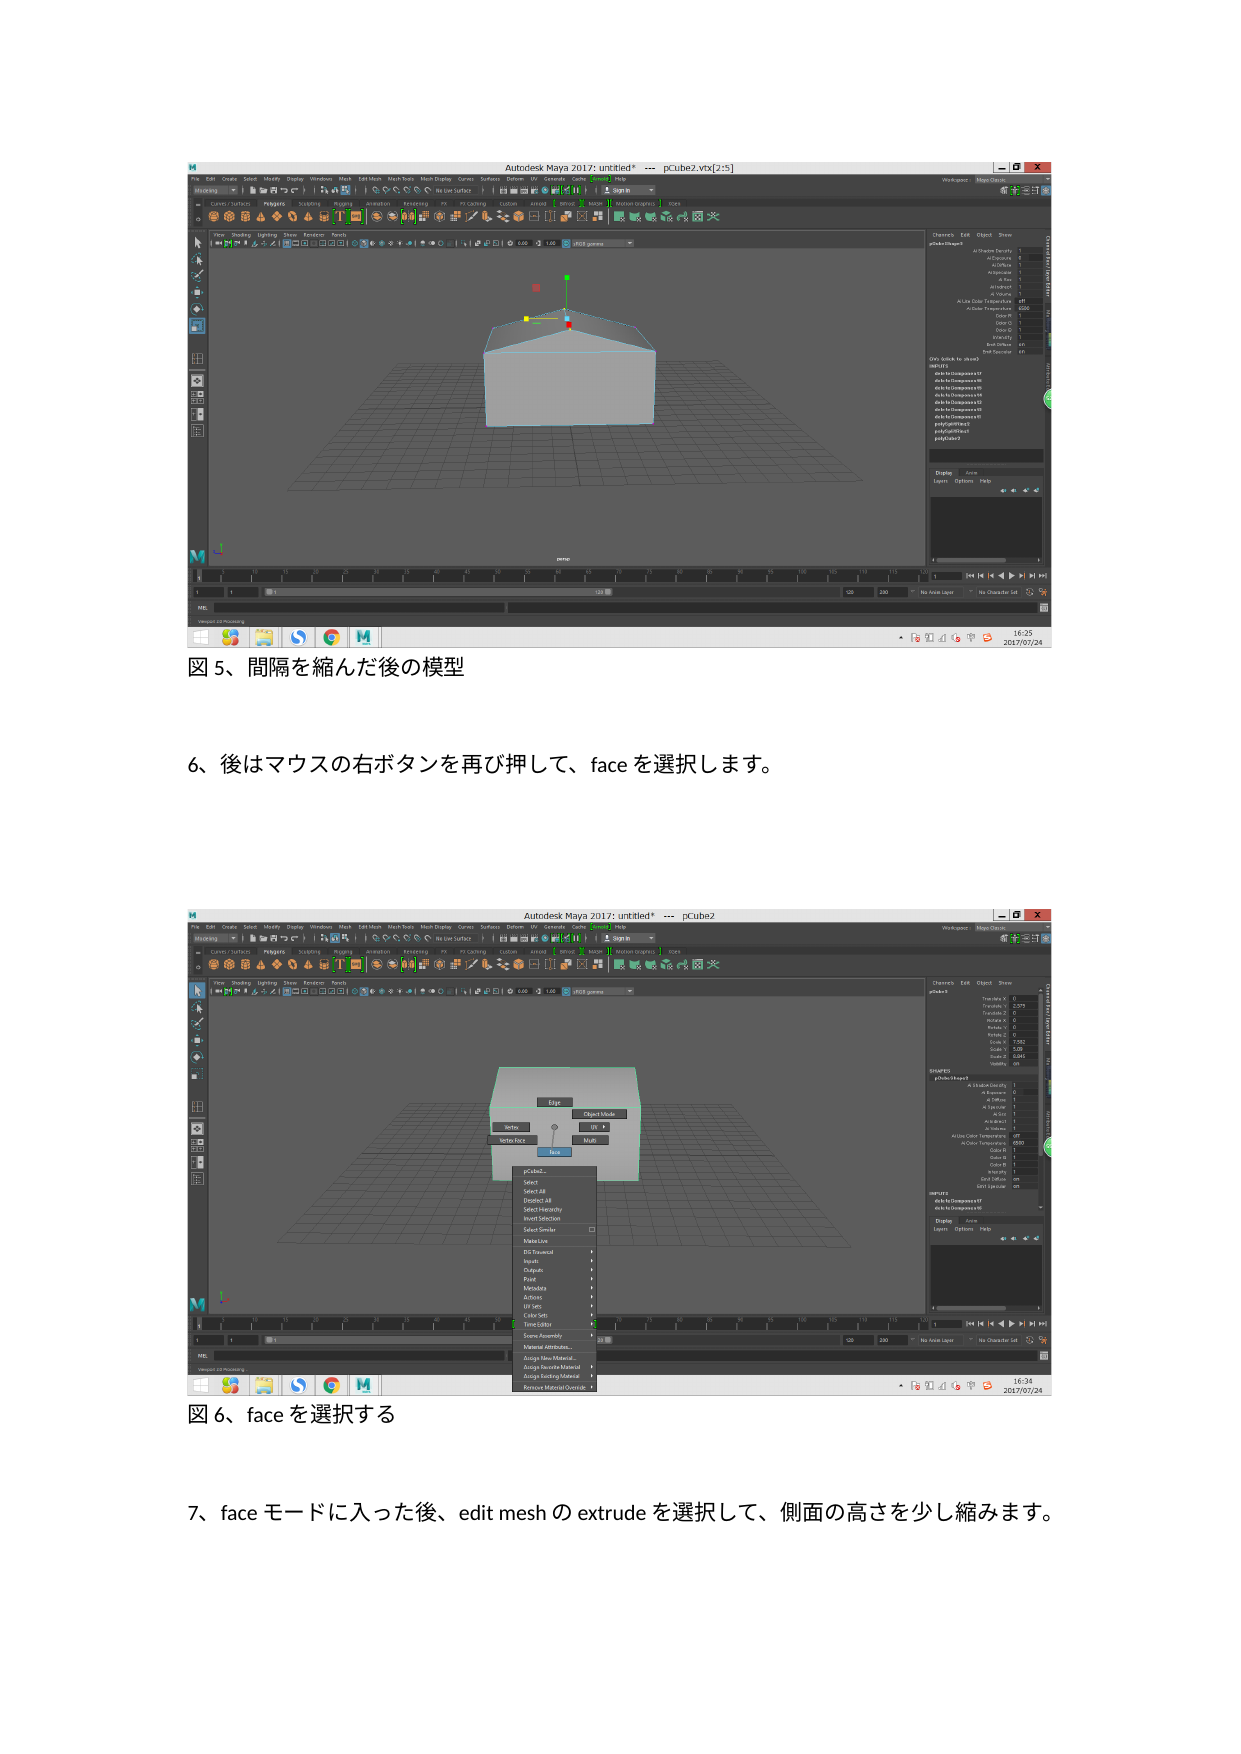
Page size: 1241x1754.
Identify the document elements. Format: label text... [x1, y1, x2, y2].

list faceモードに入った後、edit meshのextrudeを選択して、側面の高さを少し縮みます。 [187, 1494, 1053, 1527]
list 図6、faceを選択する [187, 1397, 1053, 1429]
picture [187, 909, 1052, 1396]
picture [187, 162, 1052, 648]
list 図5、間隔を縮んだ後の模型 [187, 649, 1053, 682]
list 後はマウスの右ボタンを再び押して、faceを選択します。 [187, 747, 1053, 779]
